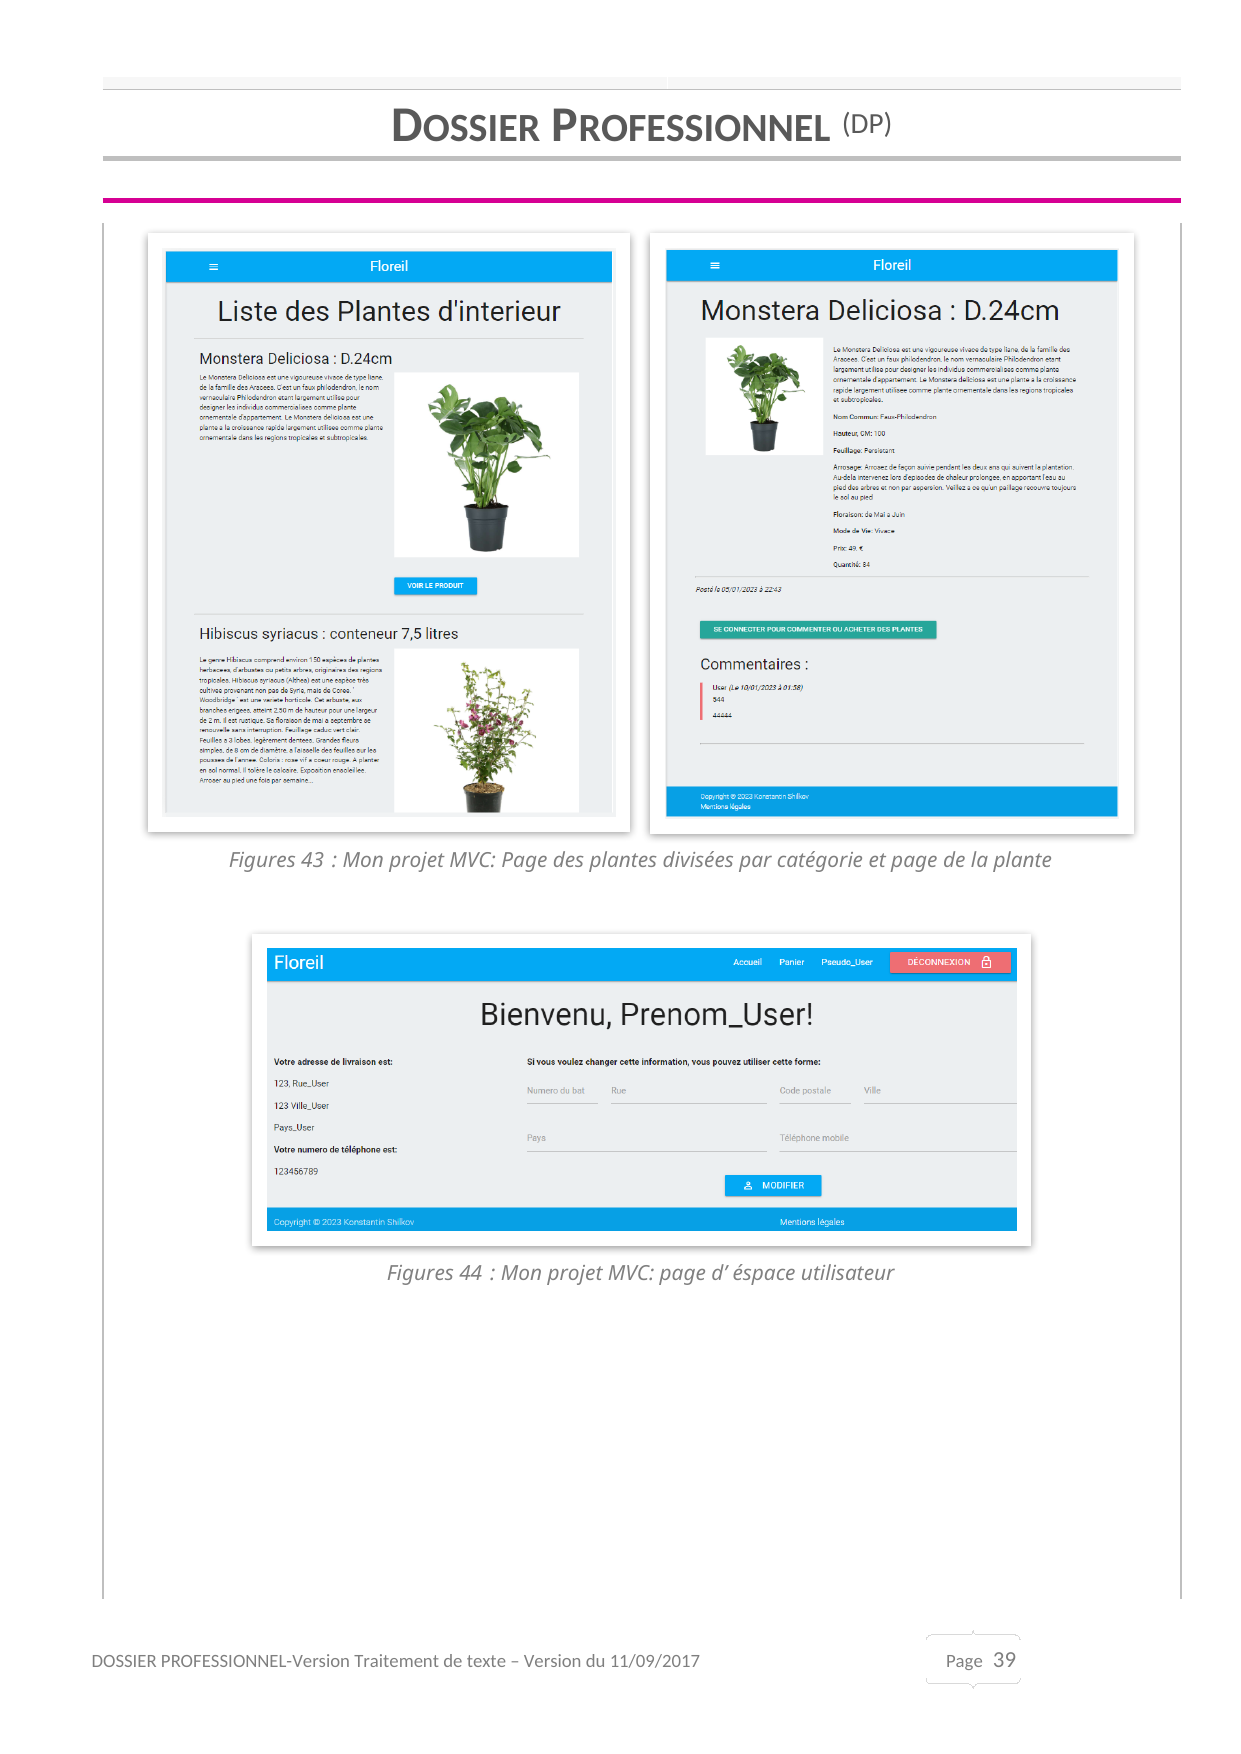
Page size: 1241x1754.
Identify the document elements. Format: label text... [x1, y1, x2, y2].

picture [162, 248, 616, 817]
picture [267, 982, 1017, 1207]
picture [891, 953, 1010, 972]
picture [665, 248, 1119, 819]
